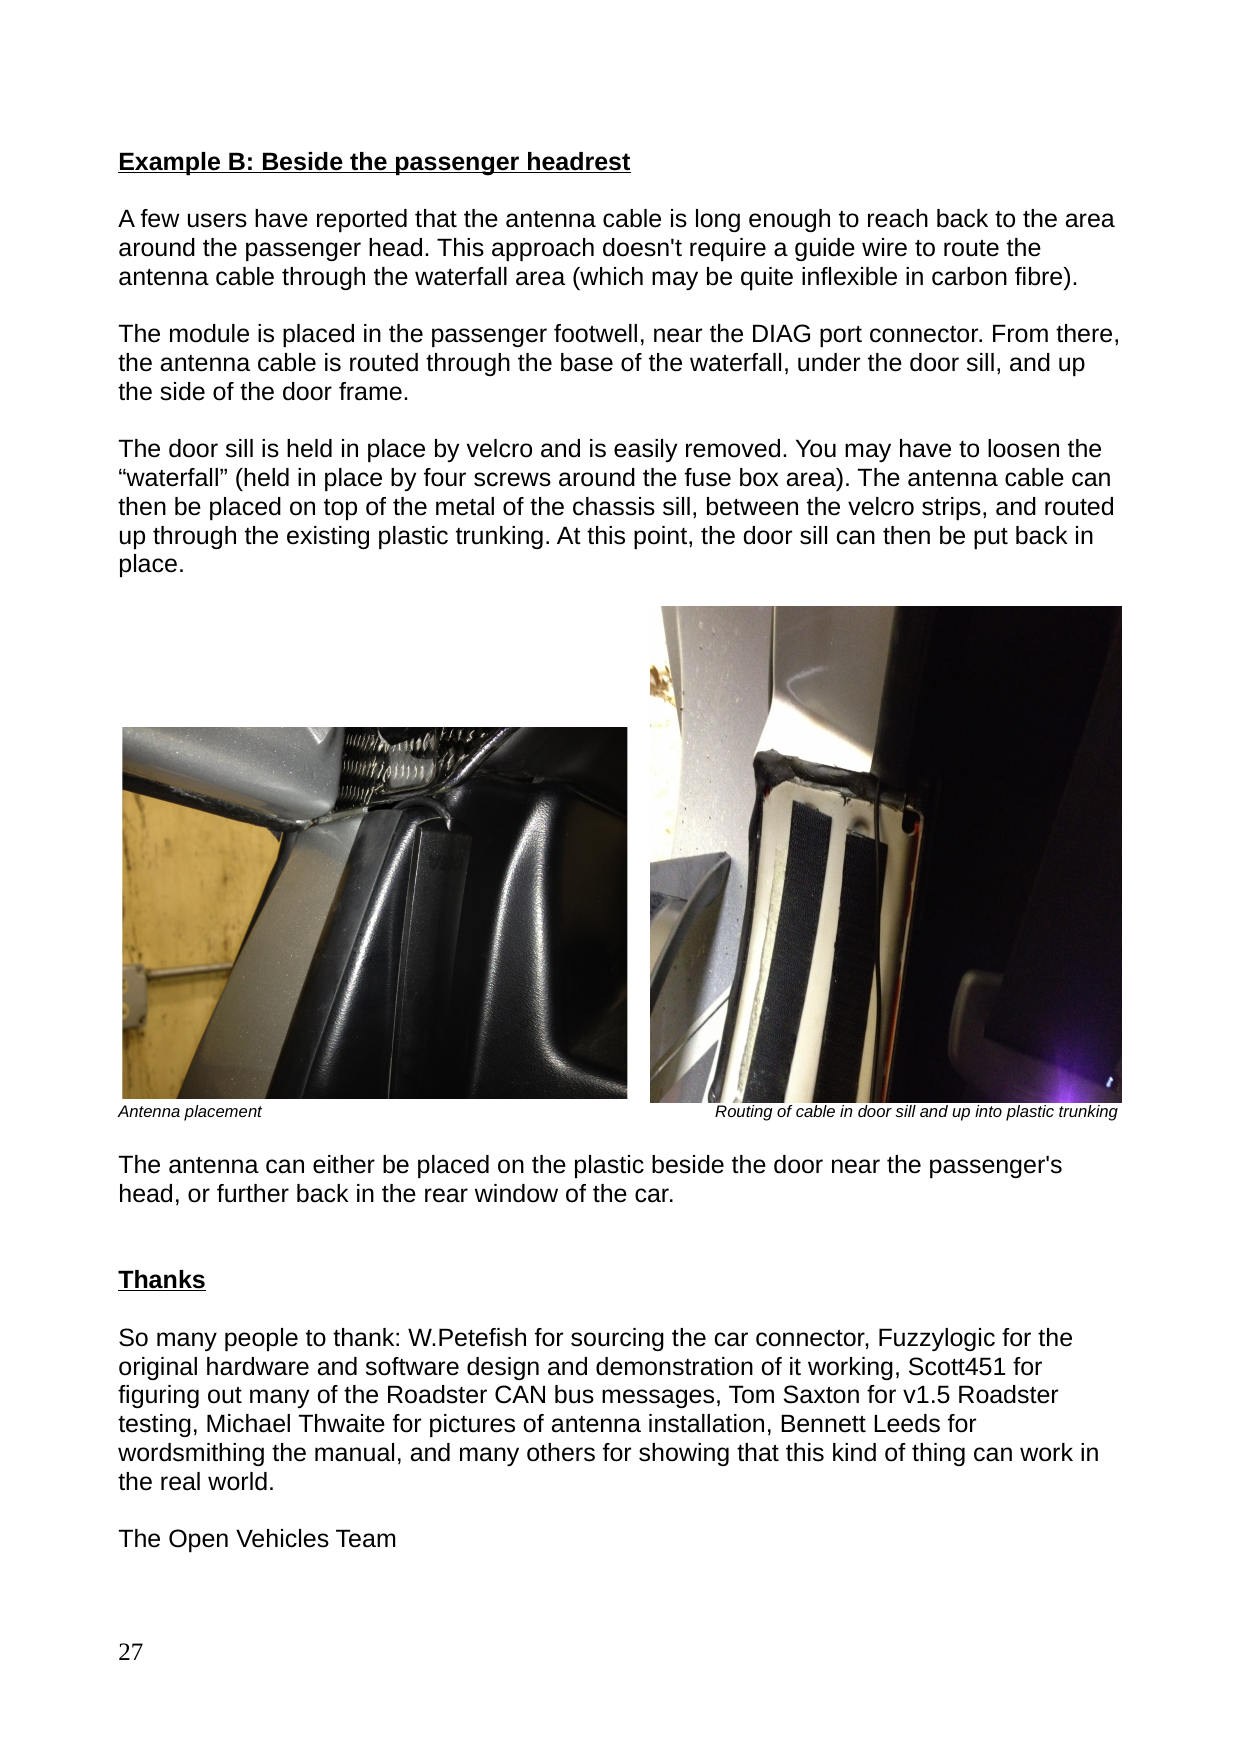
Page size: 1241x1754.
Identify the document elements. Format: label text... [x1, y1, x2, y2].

text Example B: Beside the passenger headrest [118, 147, 1122, 176]
text So many people to thank: W.Petefish for sourcing the car connector, Fuzzylogic for the original hardware and software design and demonstration of it working, Scott451 for figuring out many of the Roadster CAN bus messages, Tom Saxton for v1.5 Roadster testing, Michael Thwaite for pictures of antenna installation, Bennett Leeds for wordsmithing the manual, and many others for showing that this kind of thing can work in the real world. [118, 1323, 1122, 1495]
picture [122, 727, 628, 1099]
text A few users have reported that the antenna cable is long enough to reach back to the area around the passenger head. This approach doesn't require a guide wire to route the antenna cable through the waterfall area (which may be quite inflexible in carbon fibre). [118, 204, 1122, 291]
text The module is placed in the passenger footwell, near the DIAG port connector. From there, the antenna cable is routed through the base of the waterfall, under the door sill, and up the side of the door frame. [118, 319, 1122, 406]
text The door sill is held in place by velcro and is easily removed. You may have to loosen the “waterfall” (held in place by four screws around the fuse box area). The antenna cable can then be placed on top of the metal of the chassis sill, between the velcro strips, and routed up through the existing plastic trunking. At this point, the door sill can then be put back in place. [118, 434, 1122, 578]
text The antenna can either be placed on the plastic beside the door near the passenger's head, or further back in the rear window of the car. [118, 1150, 1122, 1208]
picture [650, 606, 1122, 1103]
text The Open Vehicles Team [118, 1524, 1122, 1553]
text Thanks [118, 1265, 1122, 1294]
